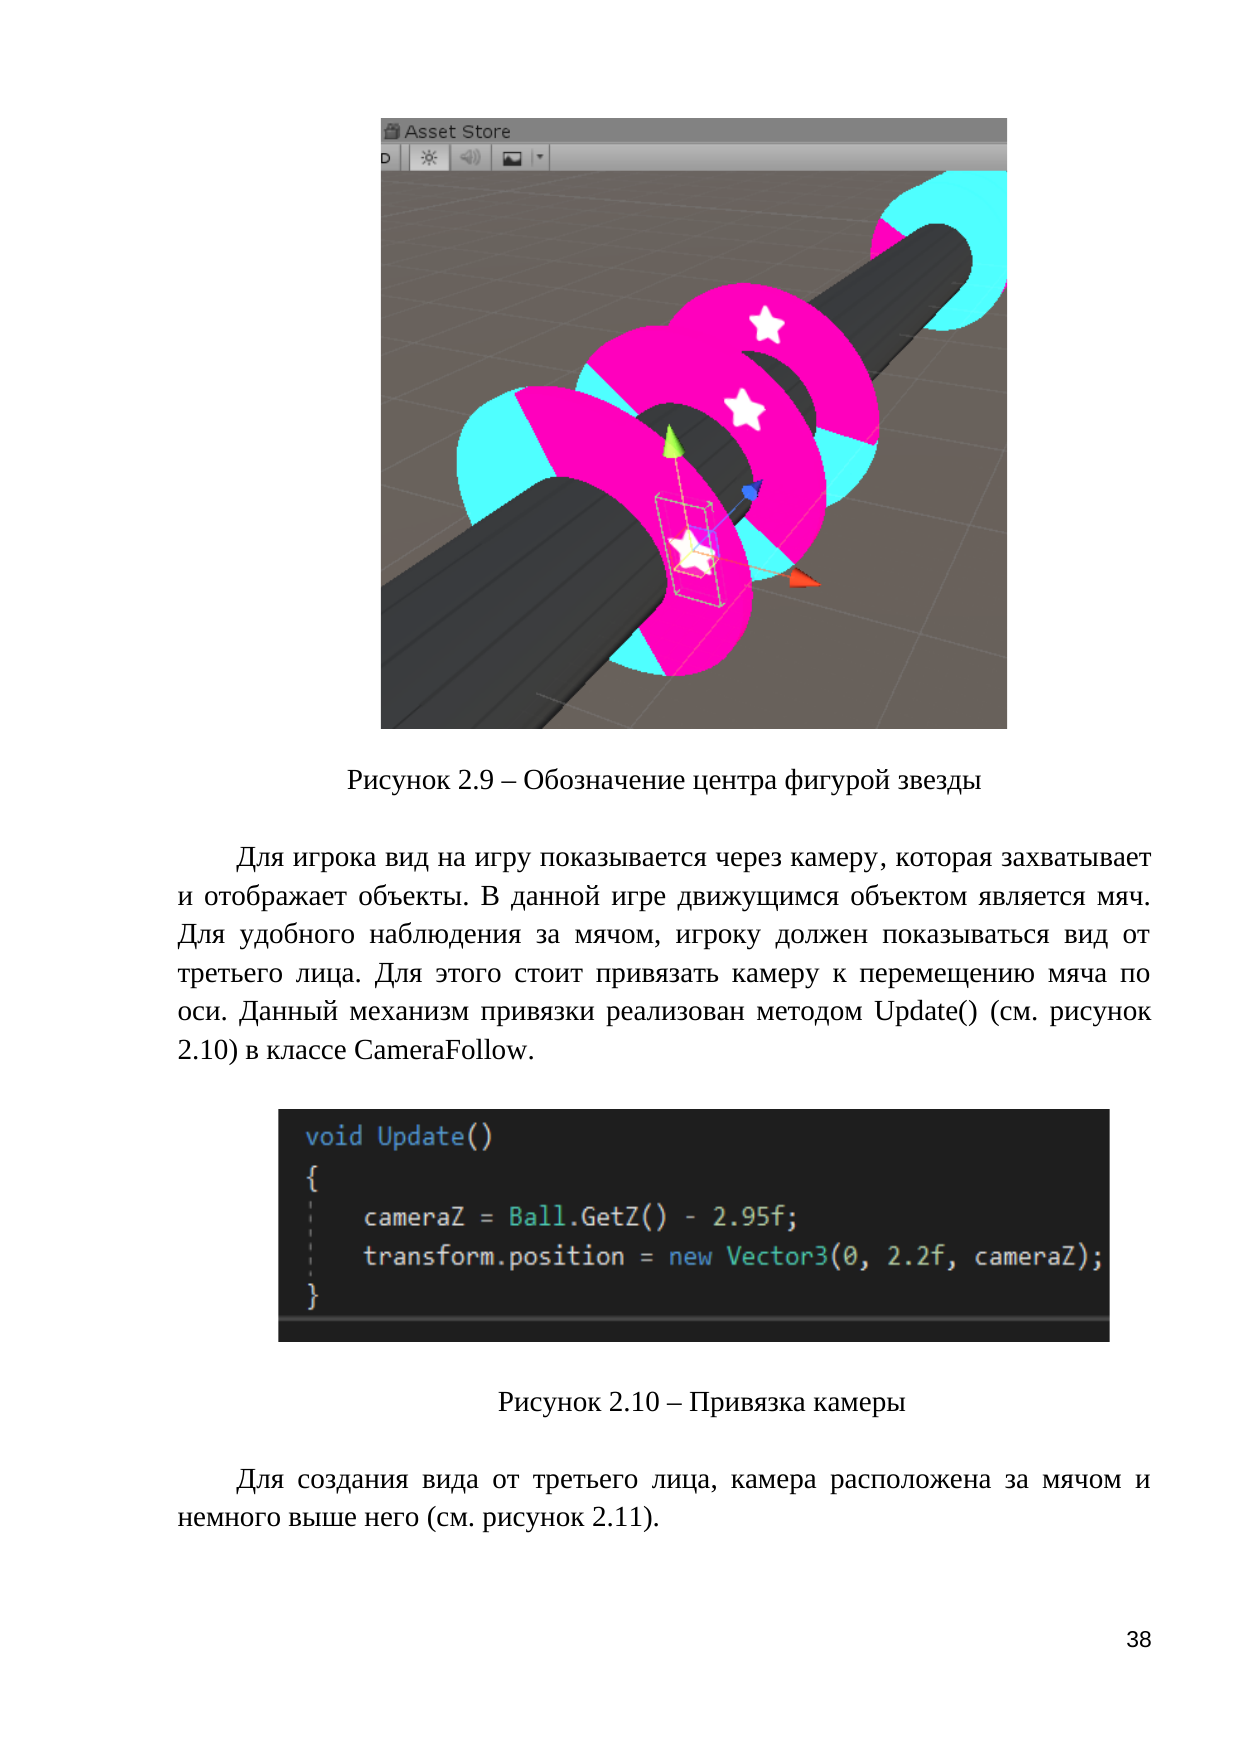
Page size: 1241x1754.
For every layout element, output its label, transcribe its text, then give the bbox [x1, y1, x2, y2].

picture [380, 118, 1008, 729]
picture [278, 1109, 1110, 1342]
text Для игрока вид на игру показывается через камеру, которая захватывает и отображает объекты. В данной игре движущимся объектом является мяч. Для удобного наблюдения за мячом, игроку должен показываться вид от третьего лица. Для этого стоит привязать камеру к перемещению мяча по оси. Данный механизм привязки реализован методом Update() (см. рисунок 2.10) в классе CameraFollow. [177, 839, 1152, 1066]
text Для создания вида от третьего лица, камера расположена за мячом и немного выше него (см. рисунок 2.11). [177, 1461, 1152, 1533]
text Рисунок 2.10 – Привязка камеры [177, 1384, 1152, 1417]
text Рисунок 2.9 – Обозначение центра фигурой звезды [177, 762, 1152, 796]
